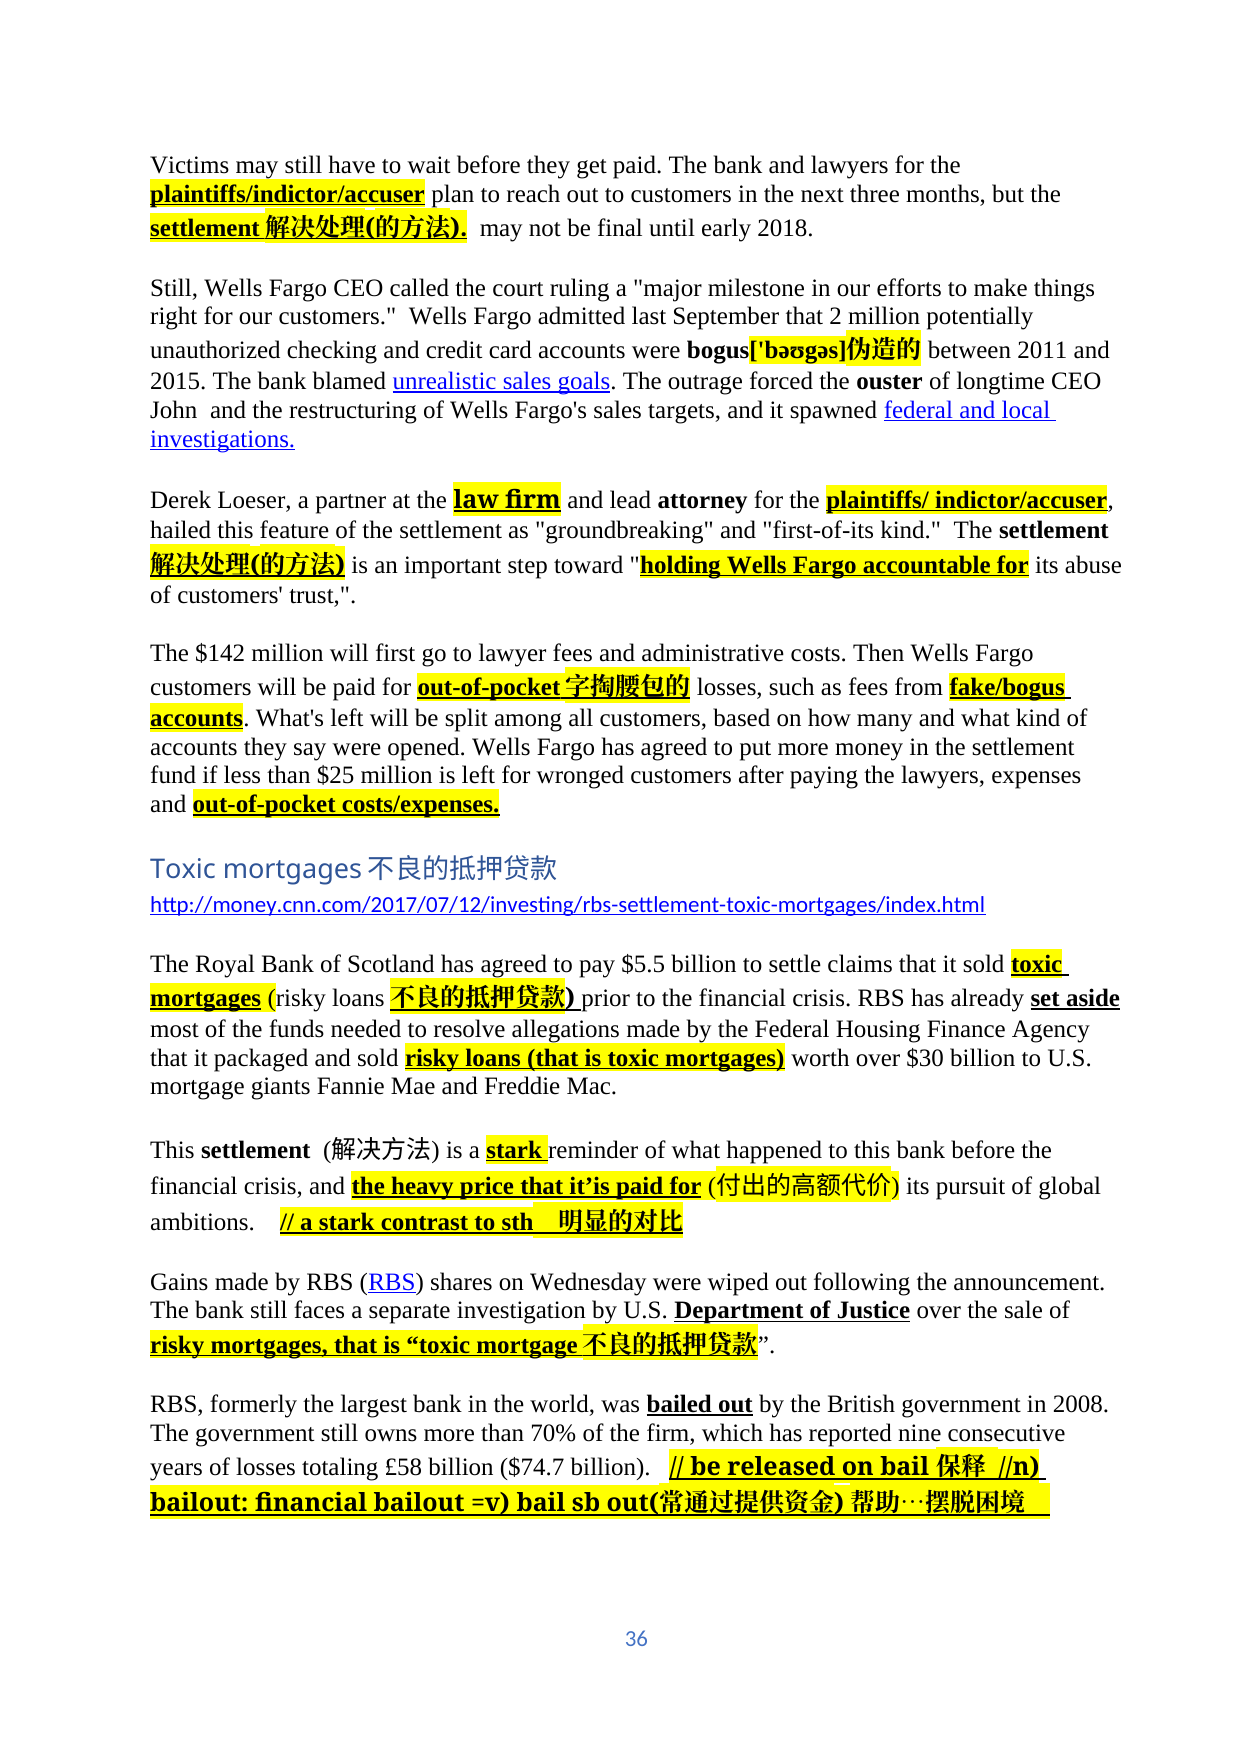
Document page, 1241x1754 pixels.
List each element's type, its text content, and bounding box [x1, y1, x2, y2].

text The $142 million will first go to lawyer fees and administrative costs. Then Wells Fargo customers will be paid for out-of-pocket字掏腰包的 losses, such as fees from fake/bogus accounts. What's left will be split among all customers, based on how many and what kind of accounts they say were opened. Wells Fargo has agreed to put more money in the settlement fund if less than $25 million is left for wronged customers after paying the lawyers, expenses and out-of-pocket costs/expenses. [150, 872, 1122, 1052]
text This settlement (解决方法) is a stark reminder of what happened to this bank before the financial crisis, and the heavy price that it’is paid for (付出的高额代价) its pursuit of global ambitions. // a stark contrast to sth 明显的对比 [150, 1363, 1122, 1472]
text Derek Loeser, a partner at the law firm and lead attorney for the plaintiffs/ indictor/accuser, hailed this feature of the settlement as "groundbreaking" and "first-of-its kind." The settlement解决处理(的方法) is an important step toward "holding Wells Fargo accountable for its abuse of customers' trust,". [150, 715, 1122, 843]
text Gains made by RBS (RBS) shares on Wednesday were wiped out following the announcement. The bank still faces a separate investigation by U.S. Department of Justice over the sale of risky mortgages, that is “toxic mortgage不良的抵押贷款”. [150, 1501, 1122, 1594]
subtitle Toxic mortgages不良的抵押贷款 [150, 1081, 1122, 1120]
text Victims may still have to wait before they get paid. The bank and lawyers for the plaintiffs/indictor/accuser plan to reach out to customers in the next three months, but the settlement解决处理(的方法). may not be final until early 2018. [150, 384, 1122, 477]
text http://money.cnn.com/2017/07/12/investing/rbs-settlement-toxic-mortgages/index.html [150, 1123, 1122, 1152]
text A federal judge granted preliminary approval over the weekend for Wells Fargo's $142 million national class action settlement解决处理(的方法). The court ruled that the settlement, which covers fake/ bogus['bəʊgəs]伪造的accounts back to 2002, "fair, reasonable and adequate." [150, 261, 1122, 355]
text Still, Wells Fargo CEO called the court ruling a "major milestone in our efforts to make things right for our customers." Wells Fargo admitted last September that 2 million potentially unauthorized checking and credit card accounts were bogus['bəʊgəs]伪造的 between 2011 and 2015. The bank blamed unrealistic sales goals. The outrage forced the ouster of longtime CEO John and the restructuring of Wells Fargo's sales targets, and it spawned federal and local investigations. [150, 507, 1122, 686]
subtitle Wells Fargo customers who had fake/bogus['bəʊgəs]伪造的 accounts created in their names are a step closer to some payback. [150, 150, 1122, 229]
text The Royal Bank of Scotland has agreed to pay $5.5 billion to settle claims that it sold toxic mortgages (risky loans不良的抵押贷款) prior to the financial crisis. RBS has already set aside most of the funds needed to resolve allegations made by the Federal Housing Finance Agency that it packaged and sold risky loans (that is toxic mortgages) worth over $30 billion to U.S. mortgage giants Fannie Mae and Freddie Mac. [150, 1183, 1122, 1334]
